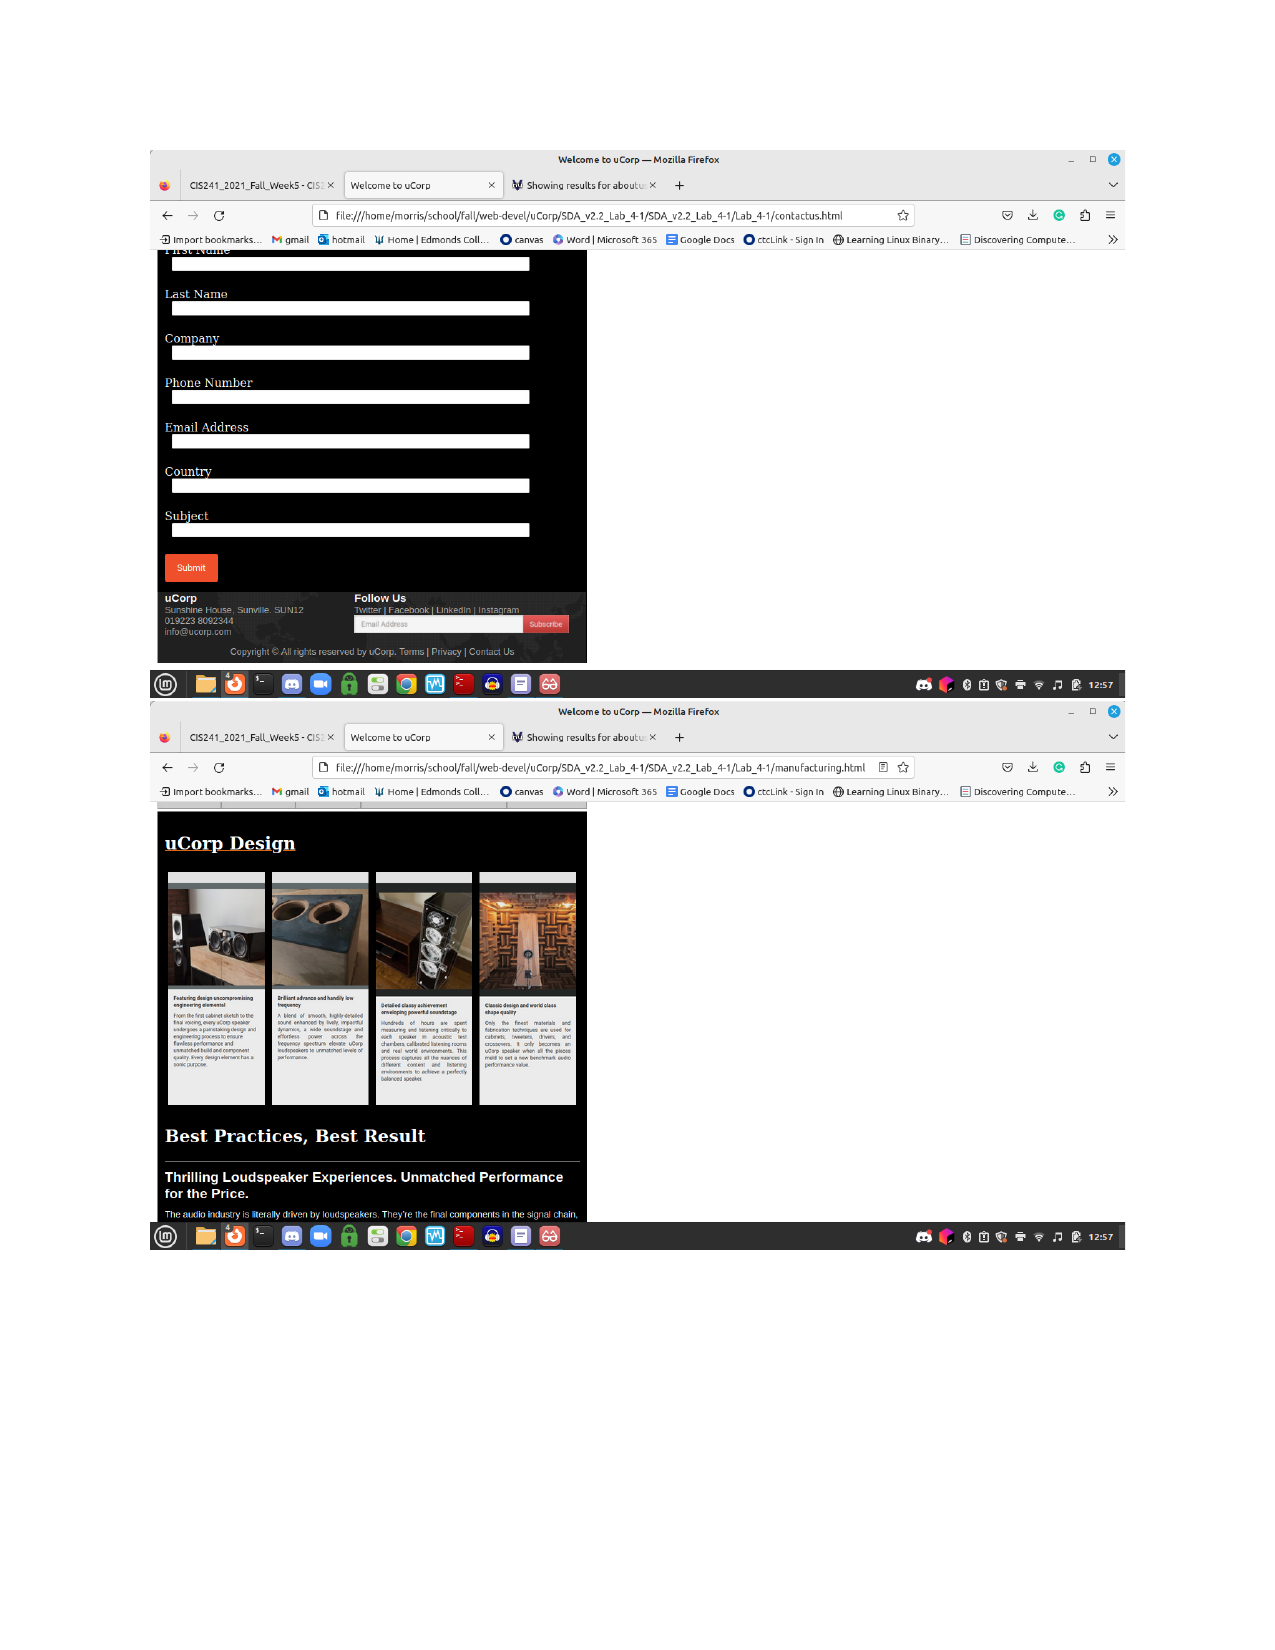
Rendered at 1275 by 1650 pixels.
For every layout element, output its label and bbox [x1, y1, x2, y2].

picture [150, 150, 1125, 698]
picture [150, 701, 1125, 1250]
